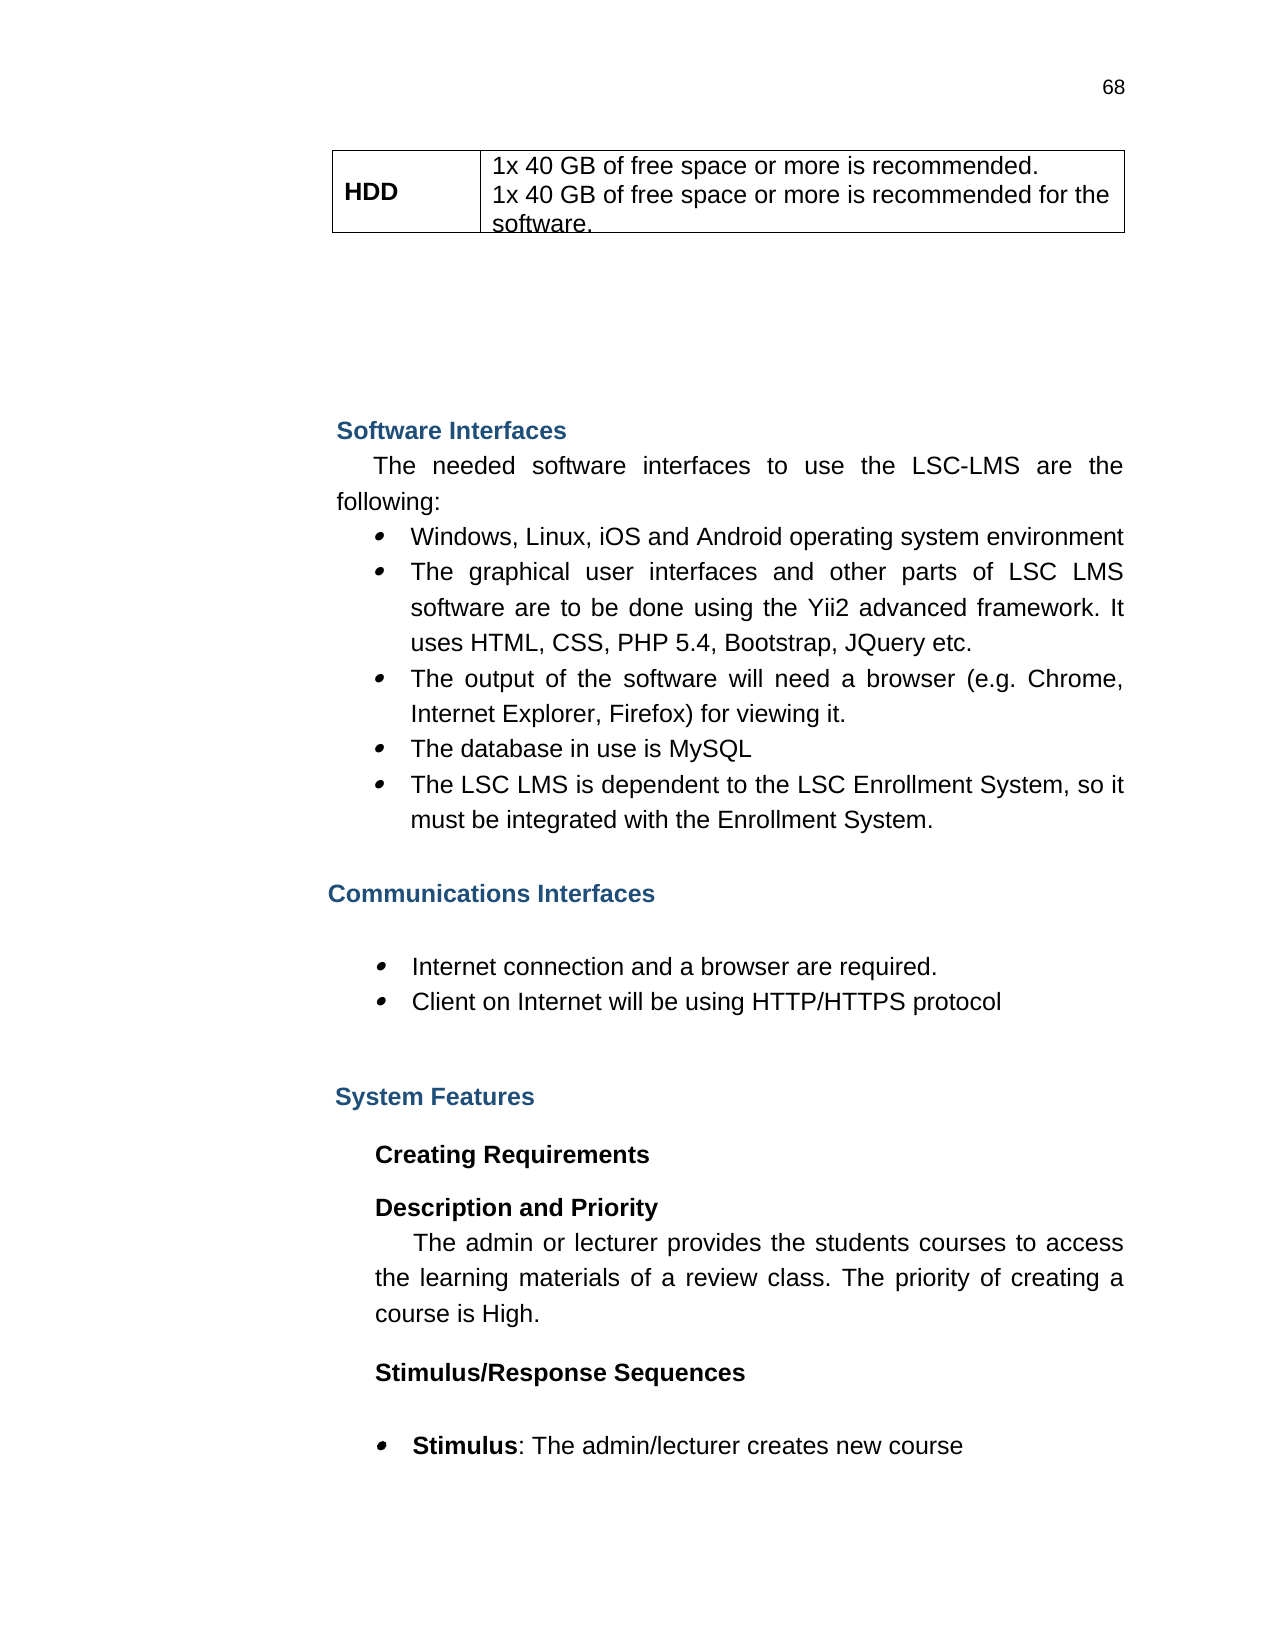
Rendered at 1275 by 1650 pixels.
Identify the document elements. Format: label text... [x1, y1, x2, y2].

list Stimulus: The admin/lecturer creates new course [375, 1424, 1125, 1460]
text Creating Requirements [299, 1140, 1125, 1192]
text Software Interfaces [261, 409, 1125, 444]
text Stimulus/Response Sequences [150, 1351, 1125, 1387]
text The needed software interfaces to use the LSC-LMS are the following: [336, 444, 1125, 515]
table_cell 1x 40 GB of free space or more is recommended. 1x 40 GB of free space or more is recommended for the software. [481, 151, 1124, 232]
list Windows, Linux, iOS and Android operating system environment [373, 515, 1125, 551]
list The LSC LMS is dependent to the LSC Enrollment System, so it must be integrated with the Enrollment System. [373, 763, 1125, 834]
list Internet connection and a browser are required. [374, 945, 1125, 980]
text Description and Priority [299, 1192, 1125, 1221]
list Client on Internet will be using HTTP/HTTPS protocol [374, 980, 1125, 1016]
table_cell HDD [333, 151, 480, 232]
list The database in use is MySQL [373, 728, 1125, 763]
list The output of the software will need a browser (e.g. Chrome, Internet Explorer, Firefox) for viewing it. [373, 657, 1125, 728]
text Communications Interfaces [298, 872, 1125, 907]
text The admin or lecturer provides the students courses to access the learning materials of a review class. The priority of creating a course is High. [375, 1221, 1125, 1327]
text System Features [299, 1082, 1125, 1111]
list The graphical user interfaces and other parts of LSC LMS software are to be done using the Yii2 advanced framework. It uses HTML, CSS, PHP 5.4, Bootstrap, JQuery etc. [373, 551, 1125, 657]
